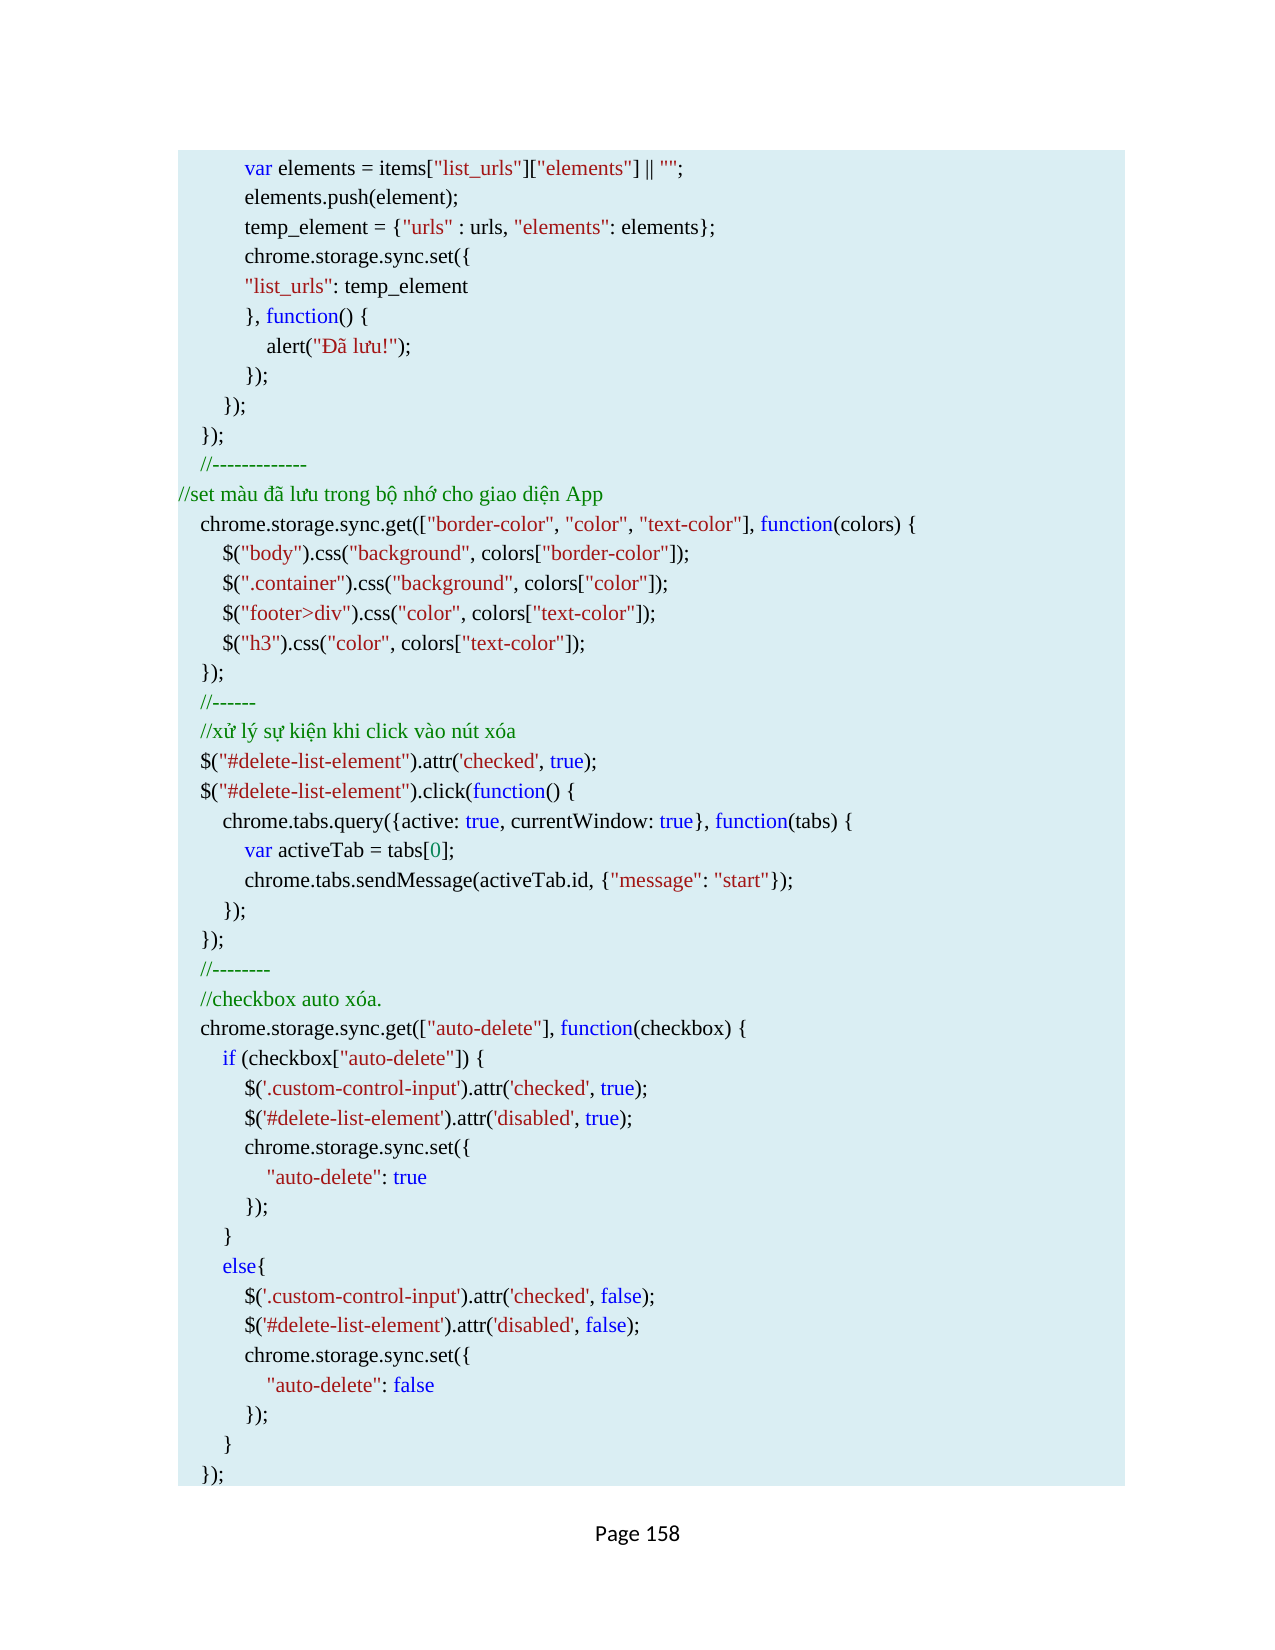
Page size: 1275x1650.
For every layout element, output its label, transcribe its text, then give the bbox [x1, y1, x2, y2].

text }); [178, 892, 1125, 922]
text }); [178, 1189, 1125, 1219]
text }); [178, 922, 1125, 952]
text "list_urls": temp_element [178, 269, 1125, 298]
text $(".container").css("background", colors["color"]); [178, 566, 1125, 595]
text "auto-delete": true [178, 1159, 1125, 1189]
text $("h3").css("color", colors["text-color"]); [178, 625, 1125, 655]
text chrome.storage.sync.set({ [178, 239, 1125, 269]
text var elements = items["list_urls"]["elements"] || ""; [178, 150, 1125, 180]
text var activeTab = tabs[0]; [178, 833, 1125, 862]
text chrome.storage.sync.get(["border-color", "color", "text-color"], function(colors) { [178, 506, 1125, 536]
text $('#delete-list-element').attr('disabled', false); [178, 1308, 1125, 1337]
text //------------- [178, 447, 1125, 477]
text }); [178, 387, 1125, 417]
text $("body").css("background", colors["border-color"]); [178, 536, 1125, 566]
text $('.custom-control-input').attr('checked', false); [178, 1278, 1125, 1308]
text //xử lý sự kiện khi click vào nút xóa [178, 714, 1125, 744]
text chrome.tabs.sendMessage(activeTab.id, {"message": "start"}); [178, 862, 1125, 892]
text alert("Đã lưu!"); [178, 328, 1125, 358]
text chrome.storage.sync.set({ [178, 1337, 1125, 1367]
text //------ [178, 684, 1125, 714]
text }); [178, 1456, 1125, 1486]
text //checkbox auto xóa. [178, 981, 1125, 1011]
text }); [178, 358, 1125, 387]
text "auto-delete": false [178, 1367, 1125, 1397]
text else{ [178, 1248, 1125, 1278]
text chrome.tabs.query({active: true, currentWindow: true}, function(tabs) { [178, 803, 1125, 833]
text //set màu đã lưu trong bộ nhớ cho giao diện App [178, 477, 1125, 506]
text } [178, 1427, 1125, 1456]
text } [178, 1219, 1125, 1248]
text }); [178, 1397, 1125, 1427]
text temp_element = {"urls" : urls, "elements": elements}; [178, 209, 1125, 239]
text }, function() { [178, 298, 1125, 328]
text }); [178, 655, 1125, 684]
text $("#delete-list-element").attr('checked', true); [178, 744, 1125, 773]
text chrome.storage.sync.set({ [178, 1130, 1125, 1159]
text //-------- [178, 952, 1125, 981]
text }); [178, 417, 1125, 447]
text chrome.storage.sync.get(["auto-delete"], function(checkbox) { [178, 1011, 1125, 1041]
text $("#delete-list-element").click(function() { [178, 773, 1125, 803]
text $('#delete-list-element').attr('disabled', true); [178, 1100, 1125, 1130]
text elements.push(element); [178, 180, 1125, 209]
text $("footer>div").css("color", colors["text-color"]); [178, 595, 1125, 625]
text if (checkbox["auto-delete"]) { [178, 1041, 1125, 1070]
text $('.custom-control-input').attr('checked', true); [178, 1070, 1125, 1100]
